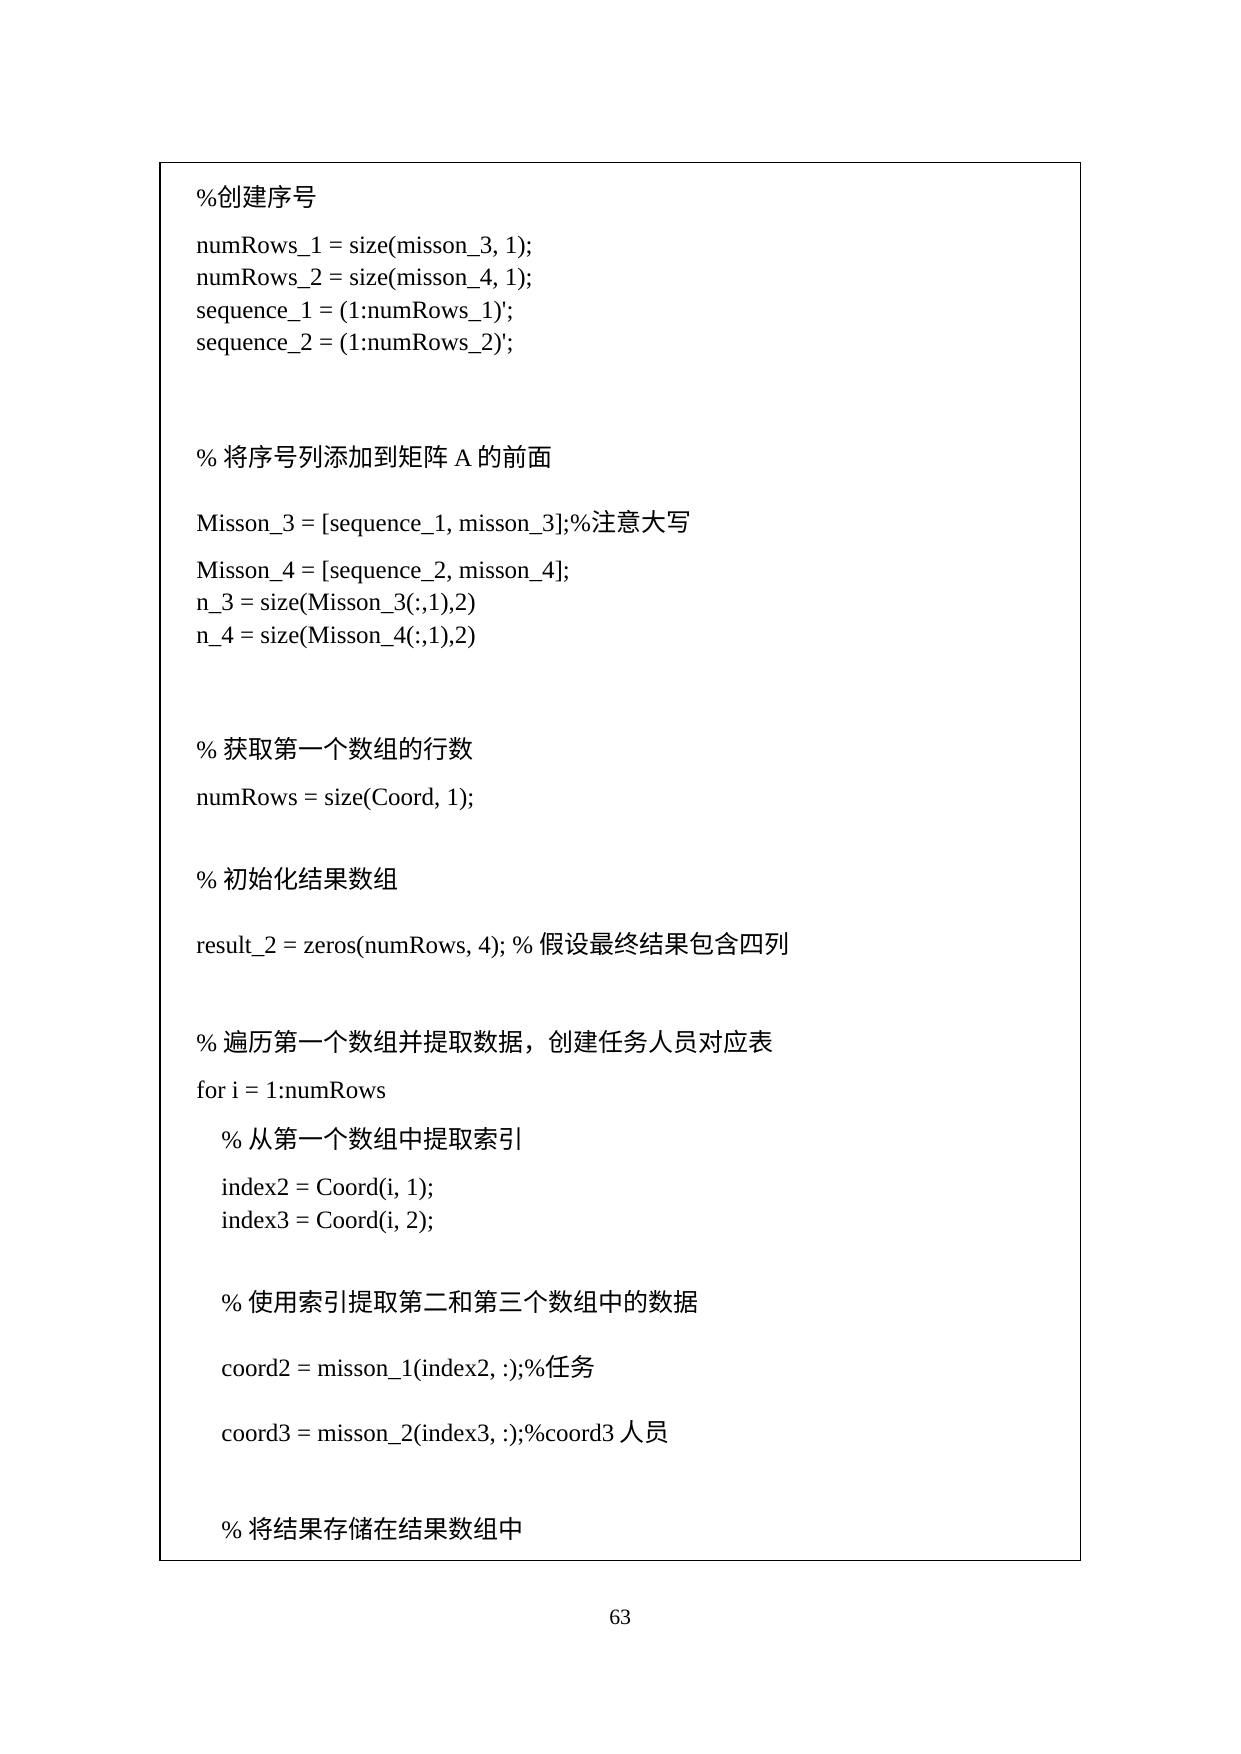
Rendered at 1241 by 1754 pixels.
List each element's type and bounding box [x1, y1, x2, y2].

table_cell [161, 163, 1080, 1560]
